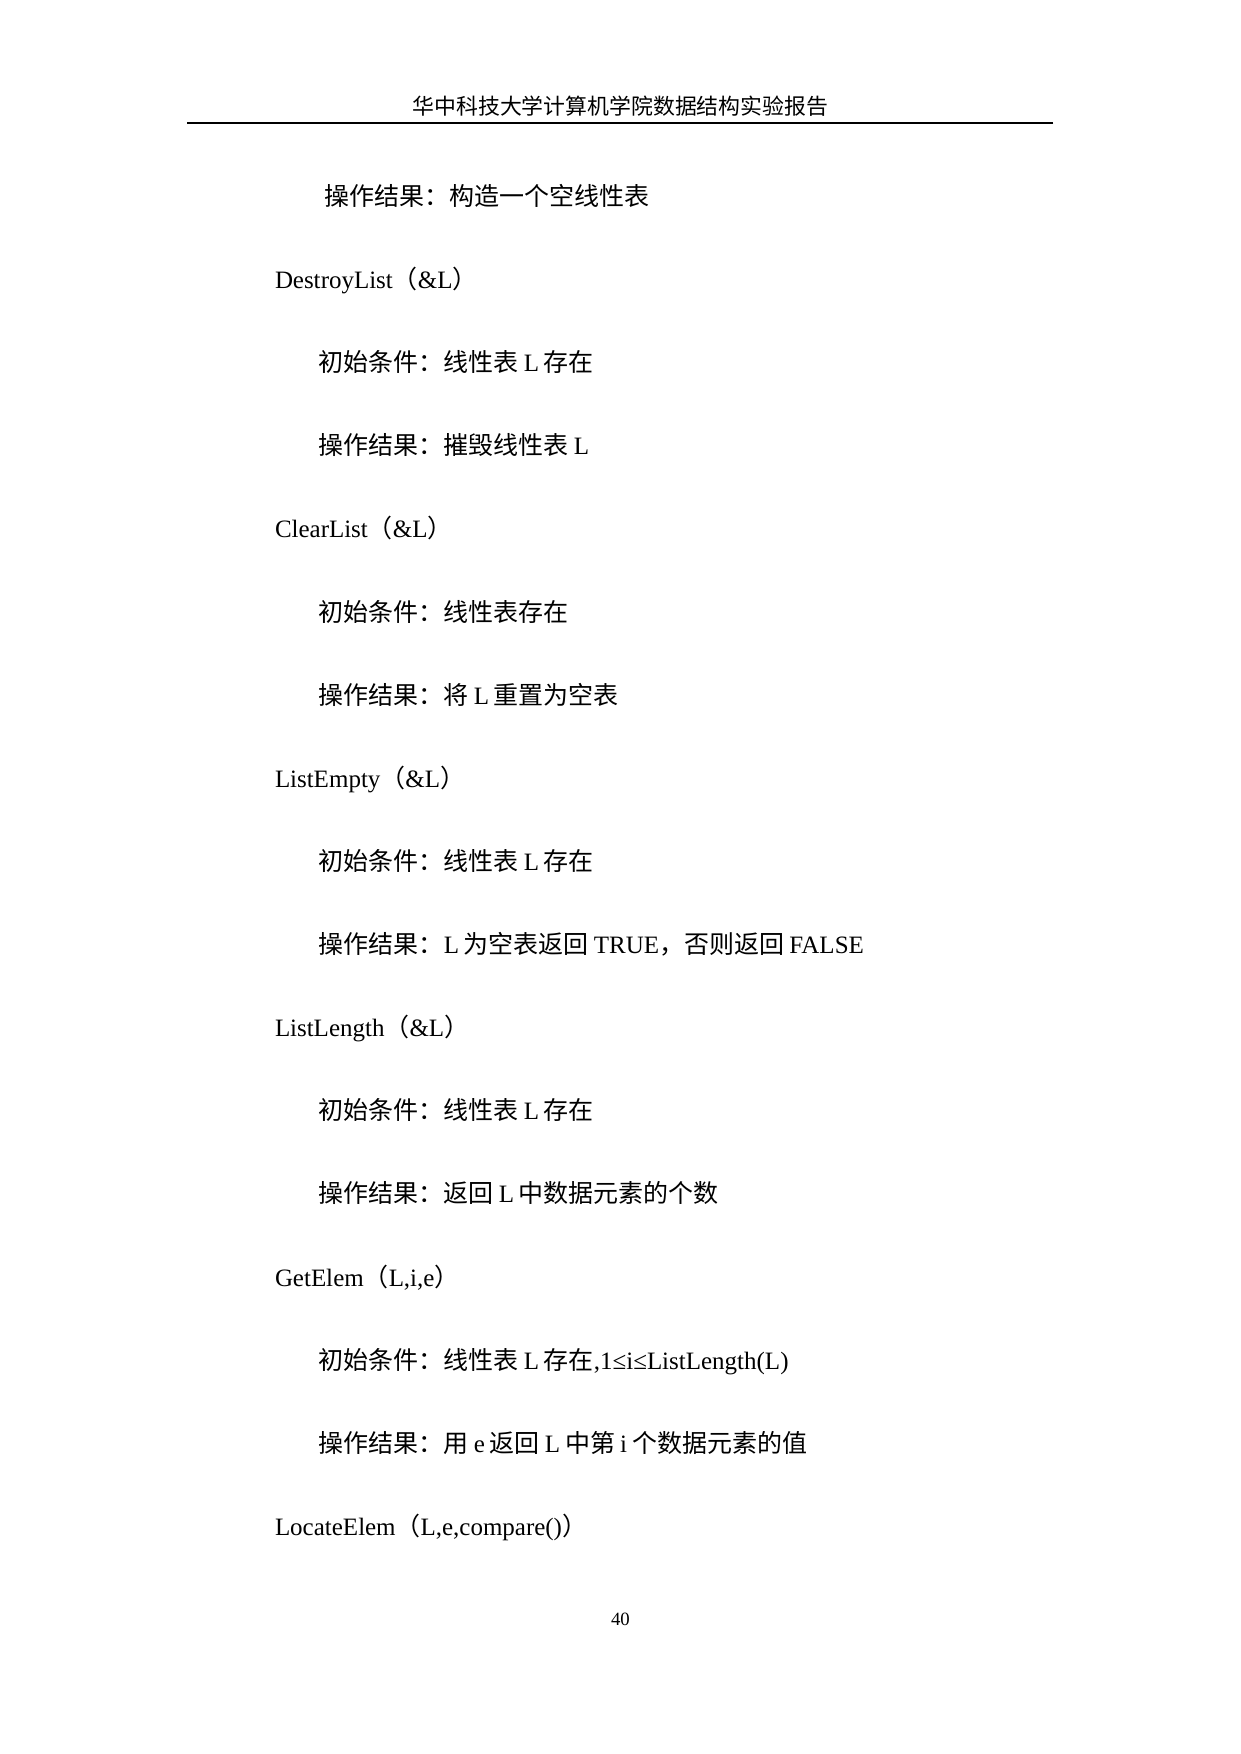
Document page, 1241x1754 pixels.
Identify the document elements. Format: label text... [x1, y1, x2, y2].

text 操作结果：将L重置为空表 [275, 661, 1053, 726]
text 初始条件：线性表存在 [275, 578, 1053, 643]
text 初始条件：线性表L存在,1≤i≤ListLength(L) [275, 1326, 1053, 1391]
text 初始条件：线性表L存在 [275, 328, 1053, 393]
text GetElem（L,i,e） [275, 1243, 1053, 1308]
text ListEmpty（&L） [275, 744, 1053, 809]
text 初始条件：线性表L存在 [275, 1076, 1053, 1141]
text 操作结果：构造一个空线性表 [187, 162, 1053, 227]
text ClearList（&L） [275, 494, 1053, 559]
text LocateElem（L,e,compare()） [275, 1492, 1053, 1557]
text 操作结果：用e返回L中第i个数据元素的值 [275, 1409, 1053, 1474]
text 操作结果：返回L中数据元素的个数 [275, 1159, 1053, 1224]
text ListLength（&L） [275, 993, 1053, 1058]
text 初始条件：线性表L存在 [275, 827, 1053, 892]
text DestroyList（&L） [231, 245, 1053, 310]
text 操作结果：摧毁线性表L [275, 411, 1053, 476]
text 操作结果：L为空表返回TRUE，否则返回FALSE [275, 910, 1053, 975]
